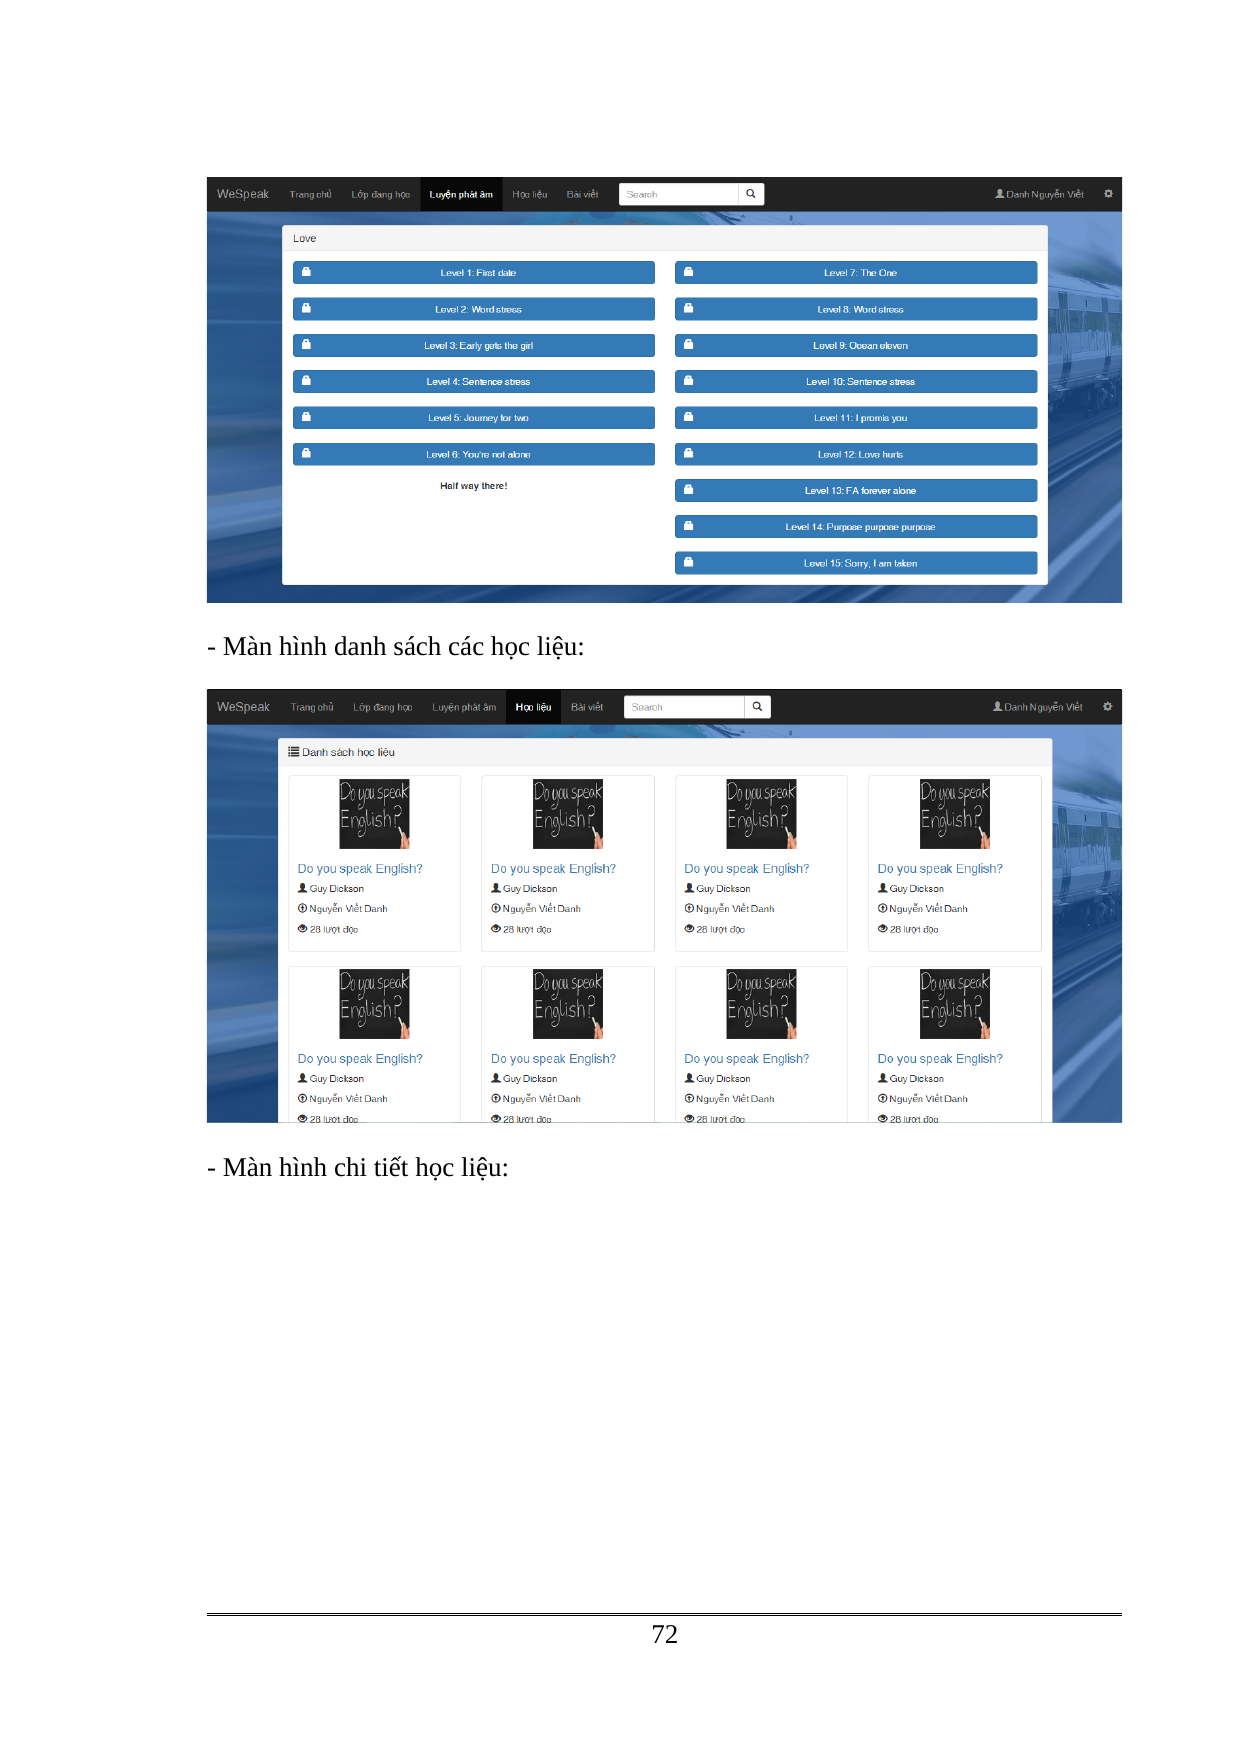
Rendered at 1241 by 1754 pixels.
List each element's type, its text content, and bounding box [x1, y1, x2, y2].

text - Màn hình chi tiết học liệu: [207, 1151, 1122, 1182]
picture [206, 689, 1123, 1123]
picture [206, 177, 1123, 603]
text - Màn hình danh sách các học liệu: [207, 630, 1122, 661]
